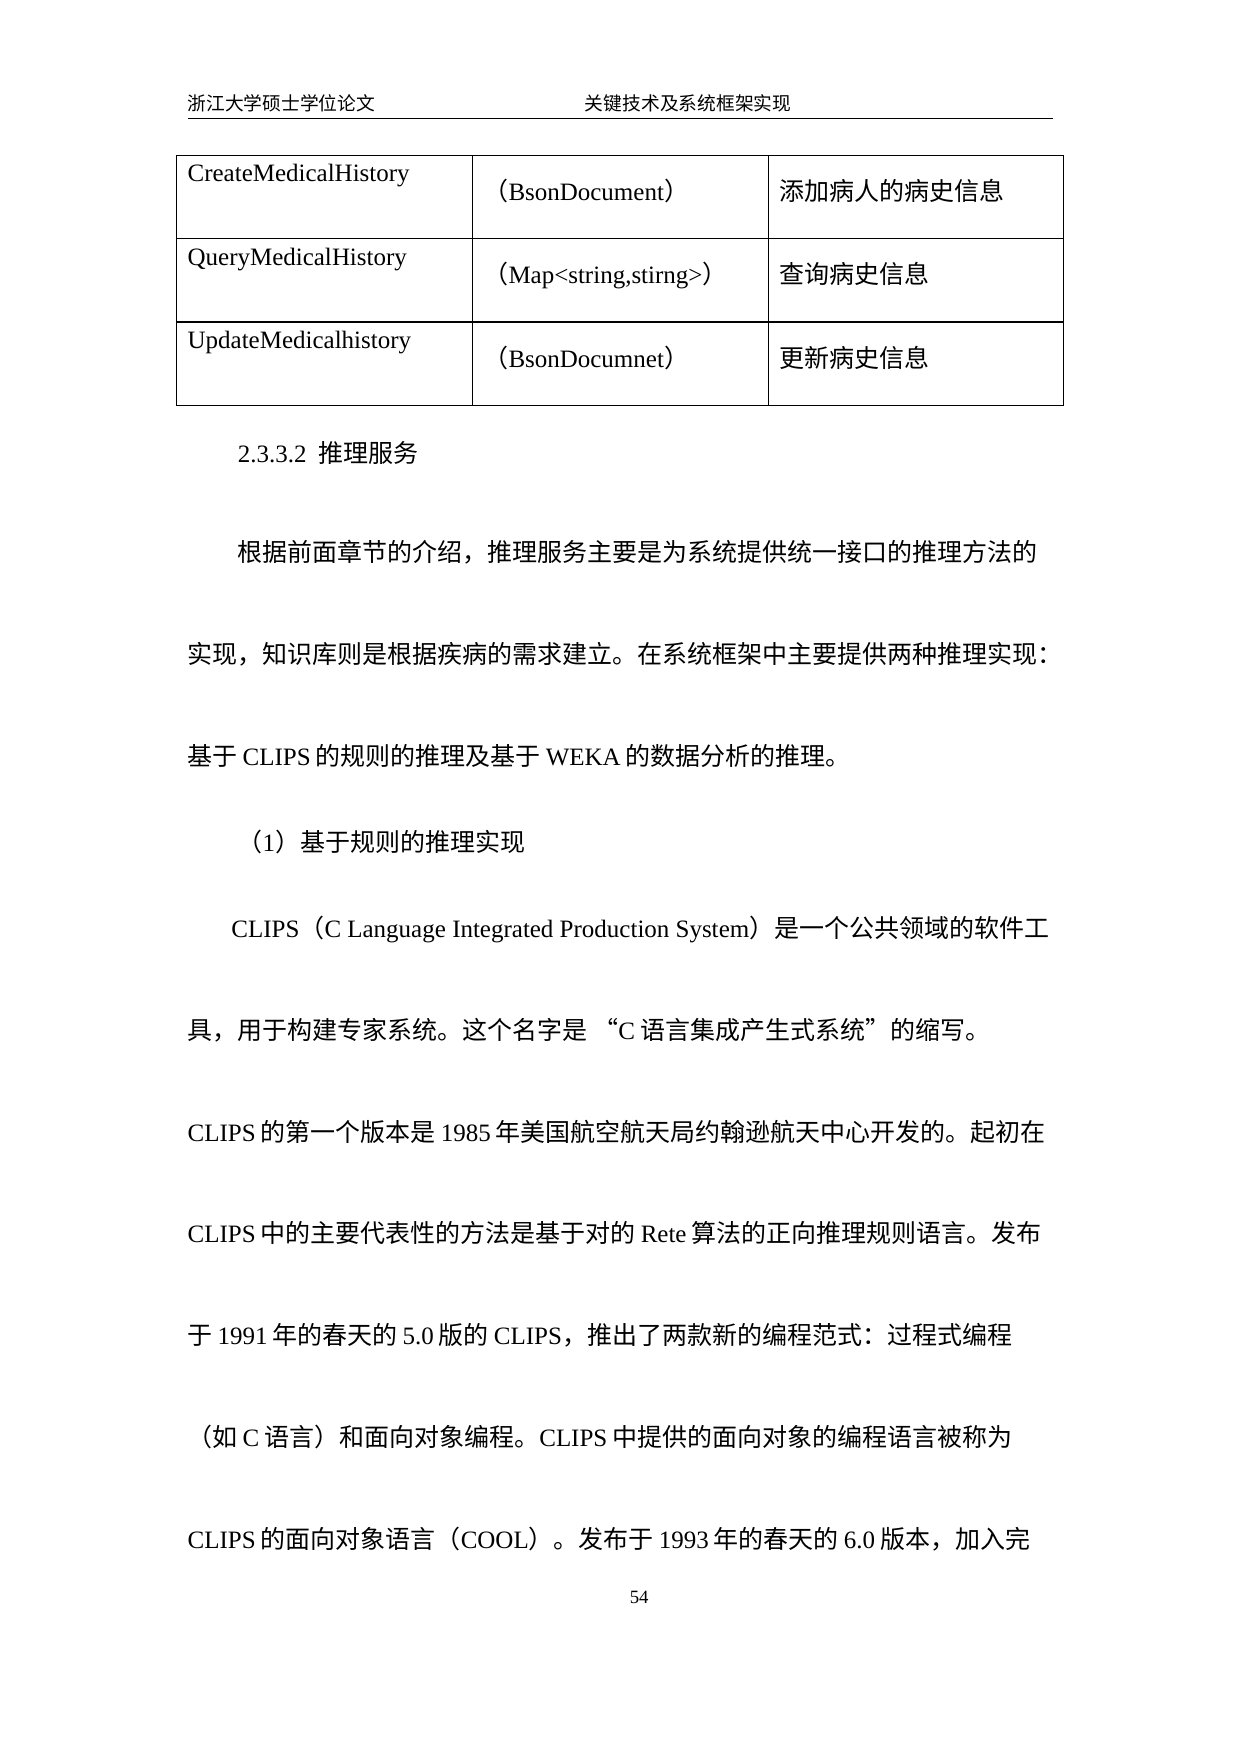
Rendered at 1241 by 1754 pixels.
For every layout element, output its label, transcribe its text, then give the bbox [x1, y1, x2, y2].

table_cell CreateMedicalHistory [177, 156, 472, 238]
table_cell （BsonDocumnet） [473, 323, 768, 404]
text （1）基于规则的推理实现 [187, 806, 1053, 874]
table_cell UpdateMedicalhistory [177, 323, 472, 404]
table_cell 更新病史信息 [769, 323, 1063, 404]
table_cell （Map<string,stirng>） [473, 239, 768, 321]
subtitle 推理服务 [187, 418, 1053, 486]
table_cell 添加病人的病史信息 [769, 156, 1063, 238]
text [187, 892, 1053, 1572]
text 根据前面章节的介绍，推理服务主要是为系统提供统一接口的推理方法的实现，知识库则是根据疾病的需求建立。在系统框架中主要提供两种推理实现：基于CLIPS的规则的推理及基于WEKA的数据分析的推理。 [187, 517, 1053, 788]
table_cell 查询病史信息 [769, 239, 1063, 321]
table_cell QueryMedicalHistory [177, 239, 472, 321]
table_cell （BsonDocument） [473, 156, 768, 238]
